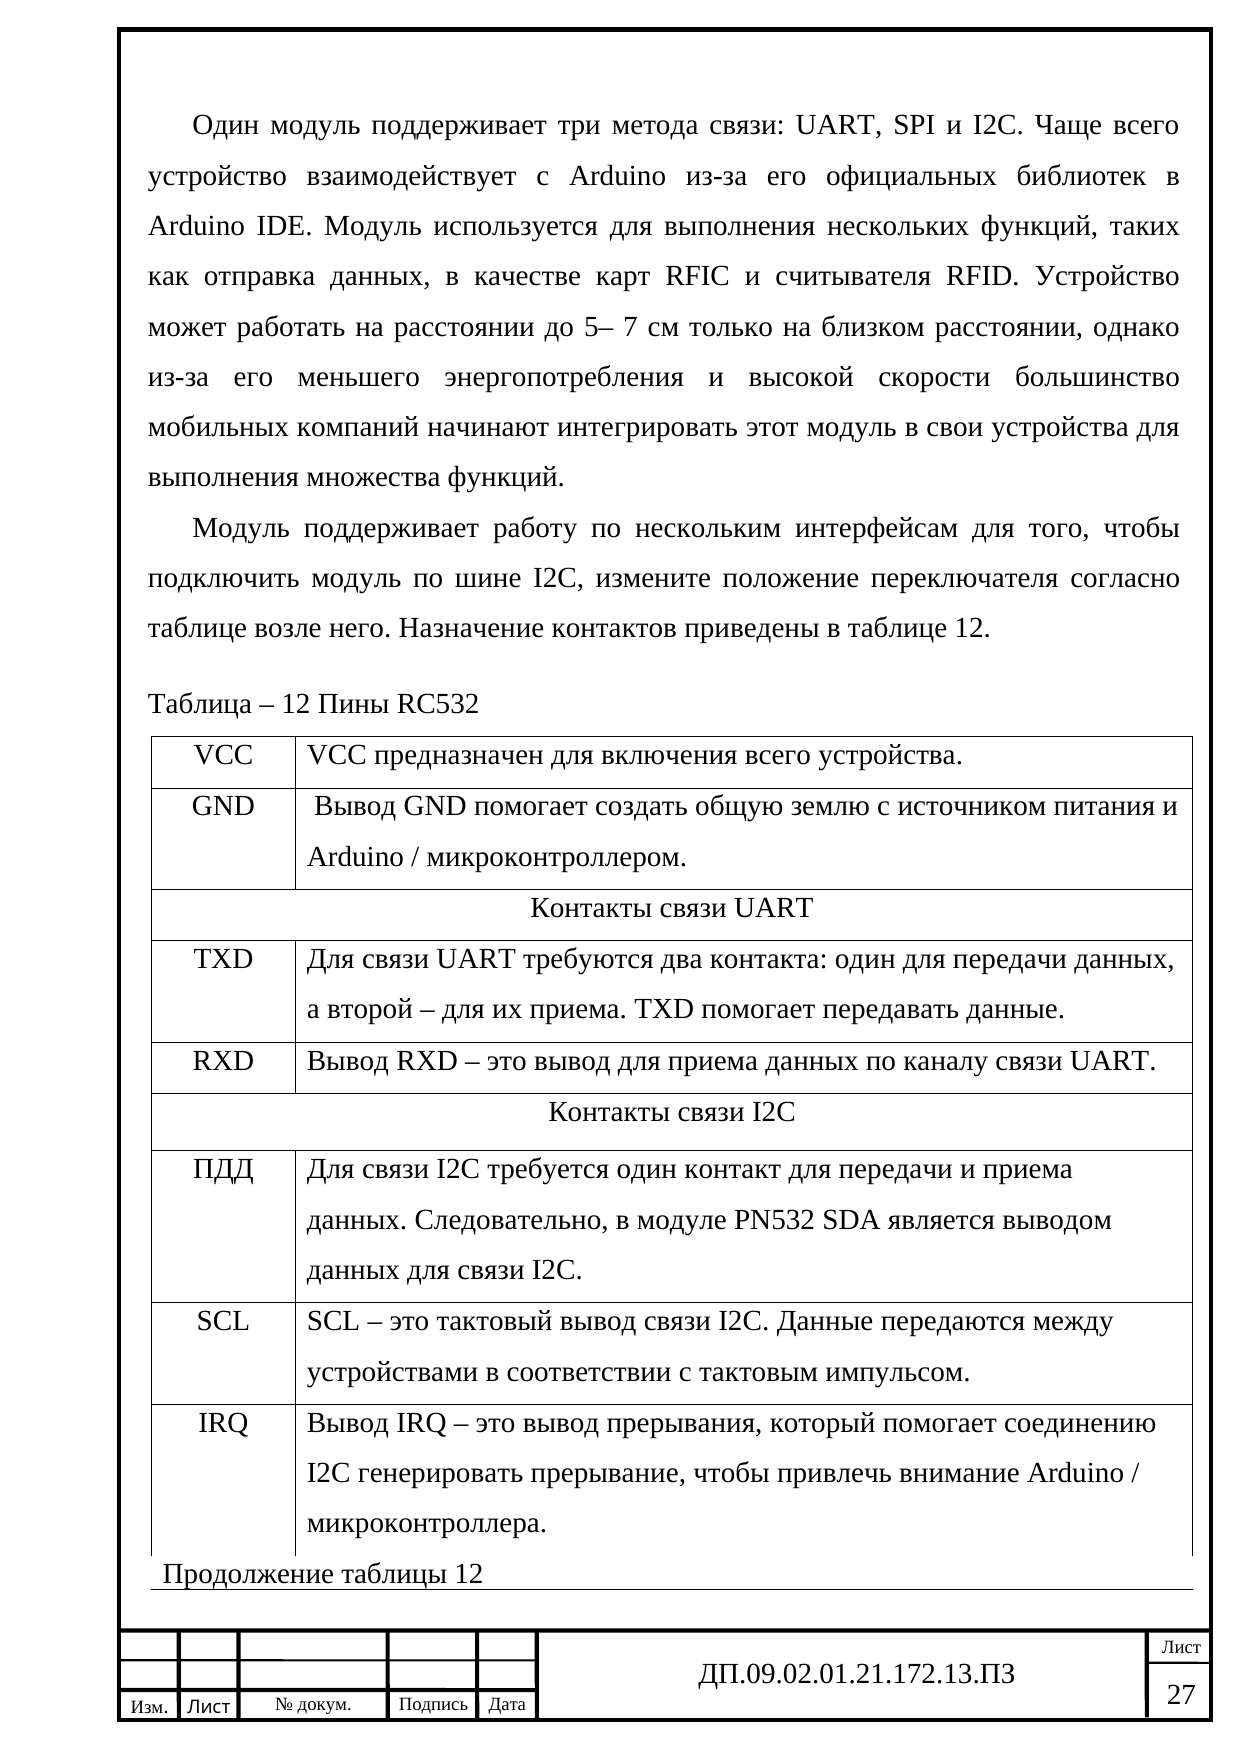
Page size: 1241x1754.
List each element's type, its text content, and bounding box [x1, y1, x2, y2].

table_cell Вывод IRQ – это вывод прерывания, который помогает соединению I2C генерировать прерывание, чтобы привлечь внимание Arduino / микроконтроллера. [296, 1405, 1192, 1556]
table_cell SCL [152, 1303, 295, 1404]
table_cell Контакты связи I2C [152, 1094, 1192, 1150]
table_cell GND [152, 789, 295, 889]
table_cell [151, 1556, 1192, 1589]
table_cell Контакты связи UART [152, 890, 1192, 940]
text Таблица – 12 Пины RC532 [148, 686, 1181, 719]
table_cell TXD [152, 941, 295, 1042]
table_header VCC предназначен для включения всего устройства. [296, 737, 1192, 787]
table_cell SCL – это тактовый вывод связи I2C. Данные передаются между устройствами в соответствии с тактовым импульсом. [296, 1303, 1192, 1404]
table_cell RXD [152, 1043, 295, 1093]
table_cell Вывод GND помогает создать общую землю с источником питания и Arduino / микроконтроллером. [296, 789, 1192, 889]
table_cell ПДД [152, 1151, 295, 1302]
table_cell Для связи I2C требуется один контакт для передачи и приема данных. Следовательно, в модуле PN532 SDA является выводом данных для связи I2C. [296, 1151, 1192, 1302]
table_cell IRQ [152, 1405, 295, 1556]
table_cell Для связи UART требуются два контакта: один для передачи данных, а второй – для их приема. TXD помогает передавать данные. [296, 941, 1192, 1042]
text Один модуль поддерживает три метода связи: UART, SPI и I2C. Чаще всего устройство взаимодействует с Arduino из-за его официальных библиотек в Arduino IDE. Модуль используется для выполнения нескольких функций, таких как отправка данных, в качестве карт RFIC и считывателя RFID. Устройство может работать на расстоянии до 5– 7 см только на близком расстоянии, однако из-за его меньшего энергопотребления и высокой скорости большинство мобильных компаний начинают интегрировать этот модуль в свои устройства для выполнения множества функций. [148, 107, 1181, 493]
text Модуль поддерживает работу по нескольким интерфейсам для того, чтобы подключить модуль по шине I2C, измените положение переключателя согласно таблице возле него. Назначение контактов приведены в таблице 12. [148, 510, 1181, 644]
table_header VCC [152, 737, 295, 787]
table_cell Вывод RXD – это вывод для приема данных по каналу связи UART. [296, 1043, 1192, 1093]
